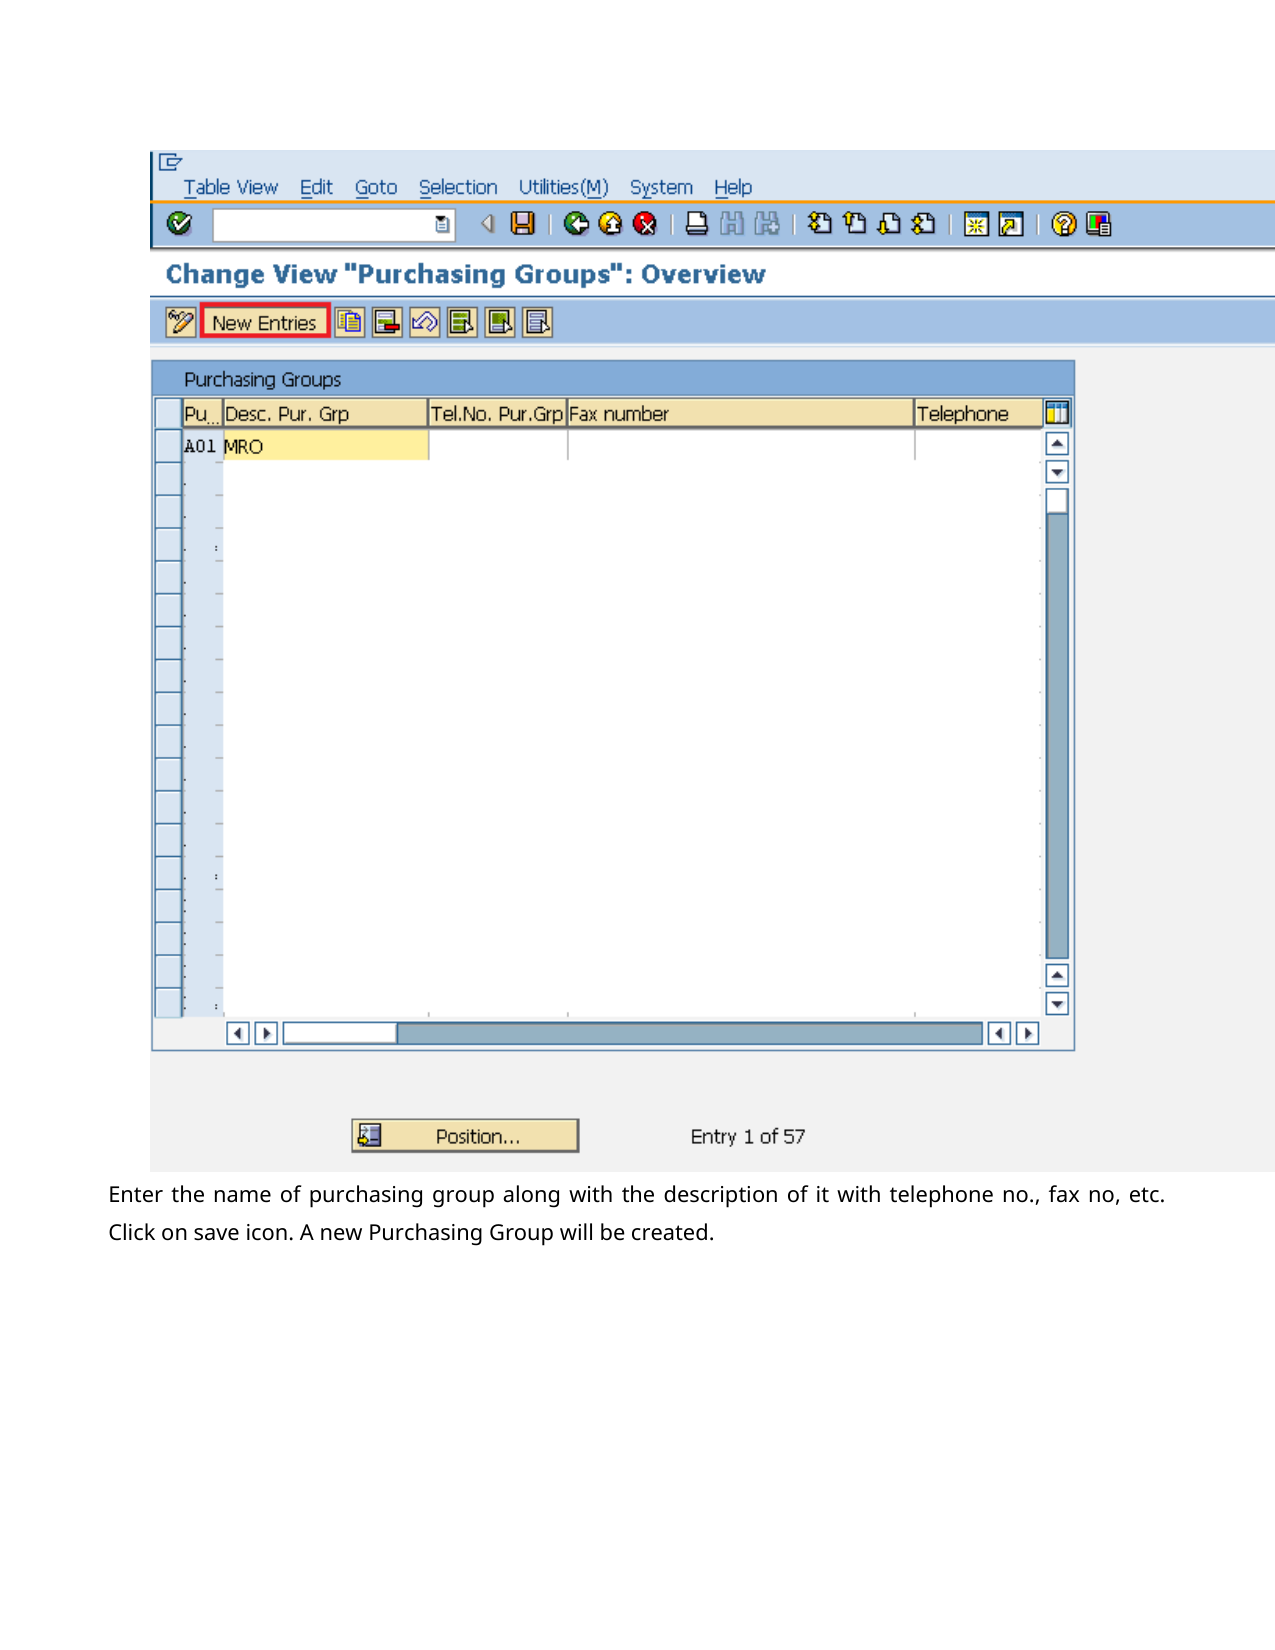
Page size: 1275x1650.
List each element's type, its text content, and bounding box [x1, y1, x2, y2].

picture [150, 150, 1275, 1172]
text Enter the name of purchasing group along with the description of it with telephone no., fax no, etc. Click on save icon. A new Purchasing Group will be created. [108, 1172, 1167, 1247]
